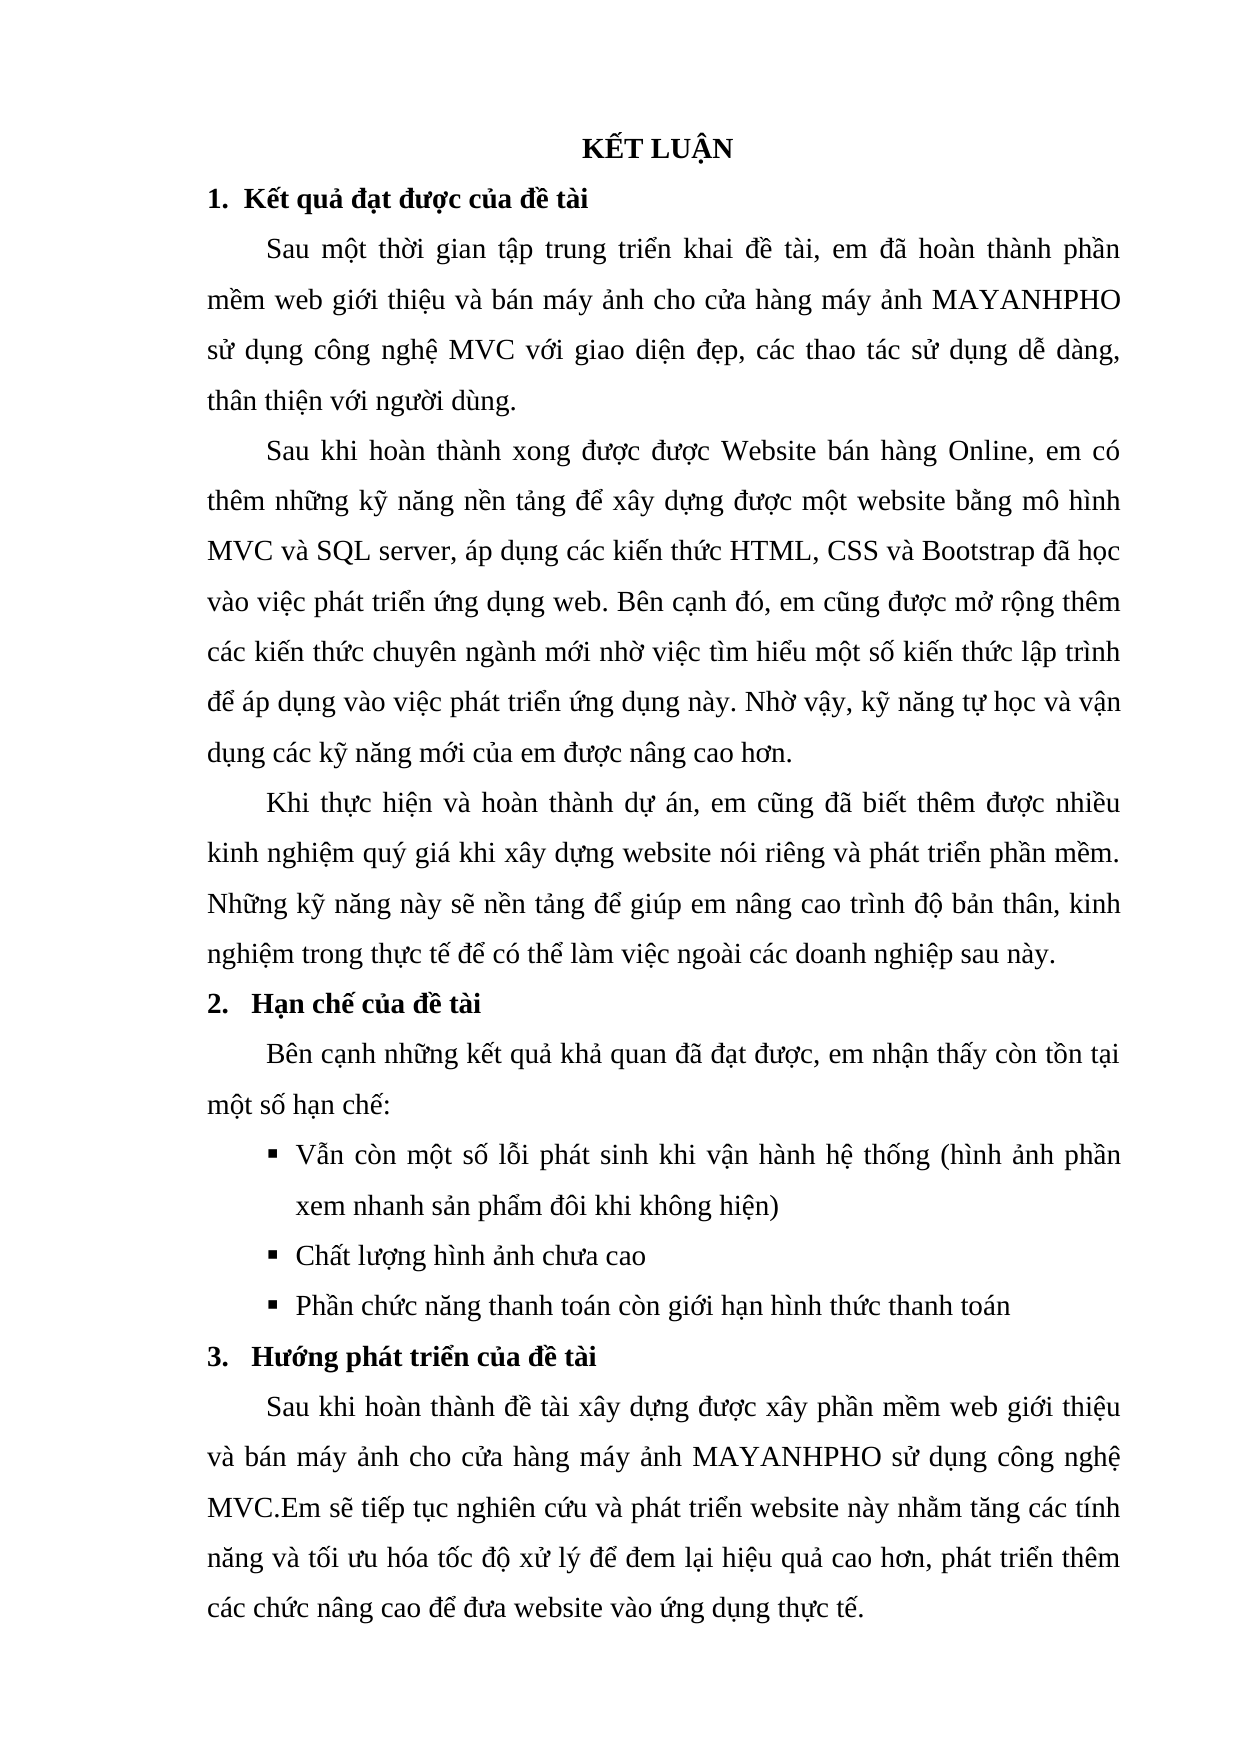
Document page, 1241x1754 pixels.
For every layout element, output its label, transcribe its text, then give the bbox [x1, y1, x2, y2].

subtitle KẾT LUẬN [582, 131, 1122, 164]
list Kết quả đạt được của đề tài [207, 181, 1122, 215]
text Sau khi hoàn thành đề tài xây dựng được xây phần mềm web giới thiệu và bán máy ảnh cho cửa hàng máy ảnh MAYANHPHO sử dụng công nghệ MVC.Em sẽ tiếp tục nghiên cứu và phát triển website này nhằm tăng các tính năng và tối ưu hóa tốc độ xử lý để đem lại hiệu quả cao hơn, phát triển thêm các chức nâng cao để đưa website vào ứng dụng thực tế. [207, 1389, 1122, 1624]
list Hạn chế của đề tài [207, 986, 1122, 1020]
text Sau khi hoàn thành xong được được Website bán hàng Online, em có thêm những kỹ năng nền tảng để xây dựng được một website bằng mô hình MVC và SQL server, áp dụng các kiến thức HTML, CSS và Bootstrap đã học vào việc phát triển ứng dụng web. Bên cạnh đó, em cũng được mở rộng thêm các kiến thức chuyên ngành mới nhờ việc tìm hiểu một số kiến thức lập trình để áp dụng vào việc phát triển ứng dụng này. Nhờ vậy, kỹ năng tự học và vận dụng các kỹ năng mới của em được nâng cao hơn. [207, 433, 1122, 768]
text Khi thực hiện và hoàn thành dự án, em cũng đã biết thêm được nhiều kinh nghiệm quý giá khi xây dựng website nói riêng và phát triển phần mềm. Những kỹ năng này sẽ nền tảng để giúp em nâng cao trình độ bản thân, kinh nghiệm trong thực tế để có thể làm việc ngoài các doanh nghiệp sau này. [207, 785, 1122, 969]
text Bên cạnh những kết quả khả quan đã đạt được, em nhận thấy còn tồn tại một số hạn chế: [207, 1037, 1122, 1121]
text Sau một thời gian tập trung triển khai đề tài, em đã hoàn thành phần mềm web giới thiệu và bán máy ảnh cho cửa hàng máy ảnh MAYANHPHO sử dụng công nghệ MVC với giao diện đẹp, các thao tác sử dụng dễ dàng, thân thiện với người dùng. [207, 232, 1122, 416]
list Phần chức năng thanh toán còn giới hạn hình thức thanh toán [266, 1288, 1122, 1322]
list Hướng phát triển của đề tài [207, 1339, 1122, 1372]
list Vẫn còn một số lỗi phát sinh khi vận hành hệ thống (hình ảnh phần xem nhanh sản phẩm đôi khi không hiện) [266, 1137, 1122, 1221]
list Chất lượng hình ảnh chưa cao [266, 1238, 1122, 1272]
